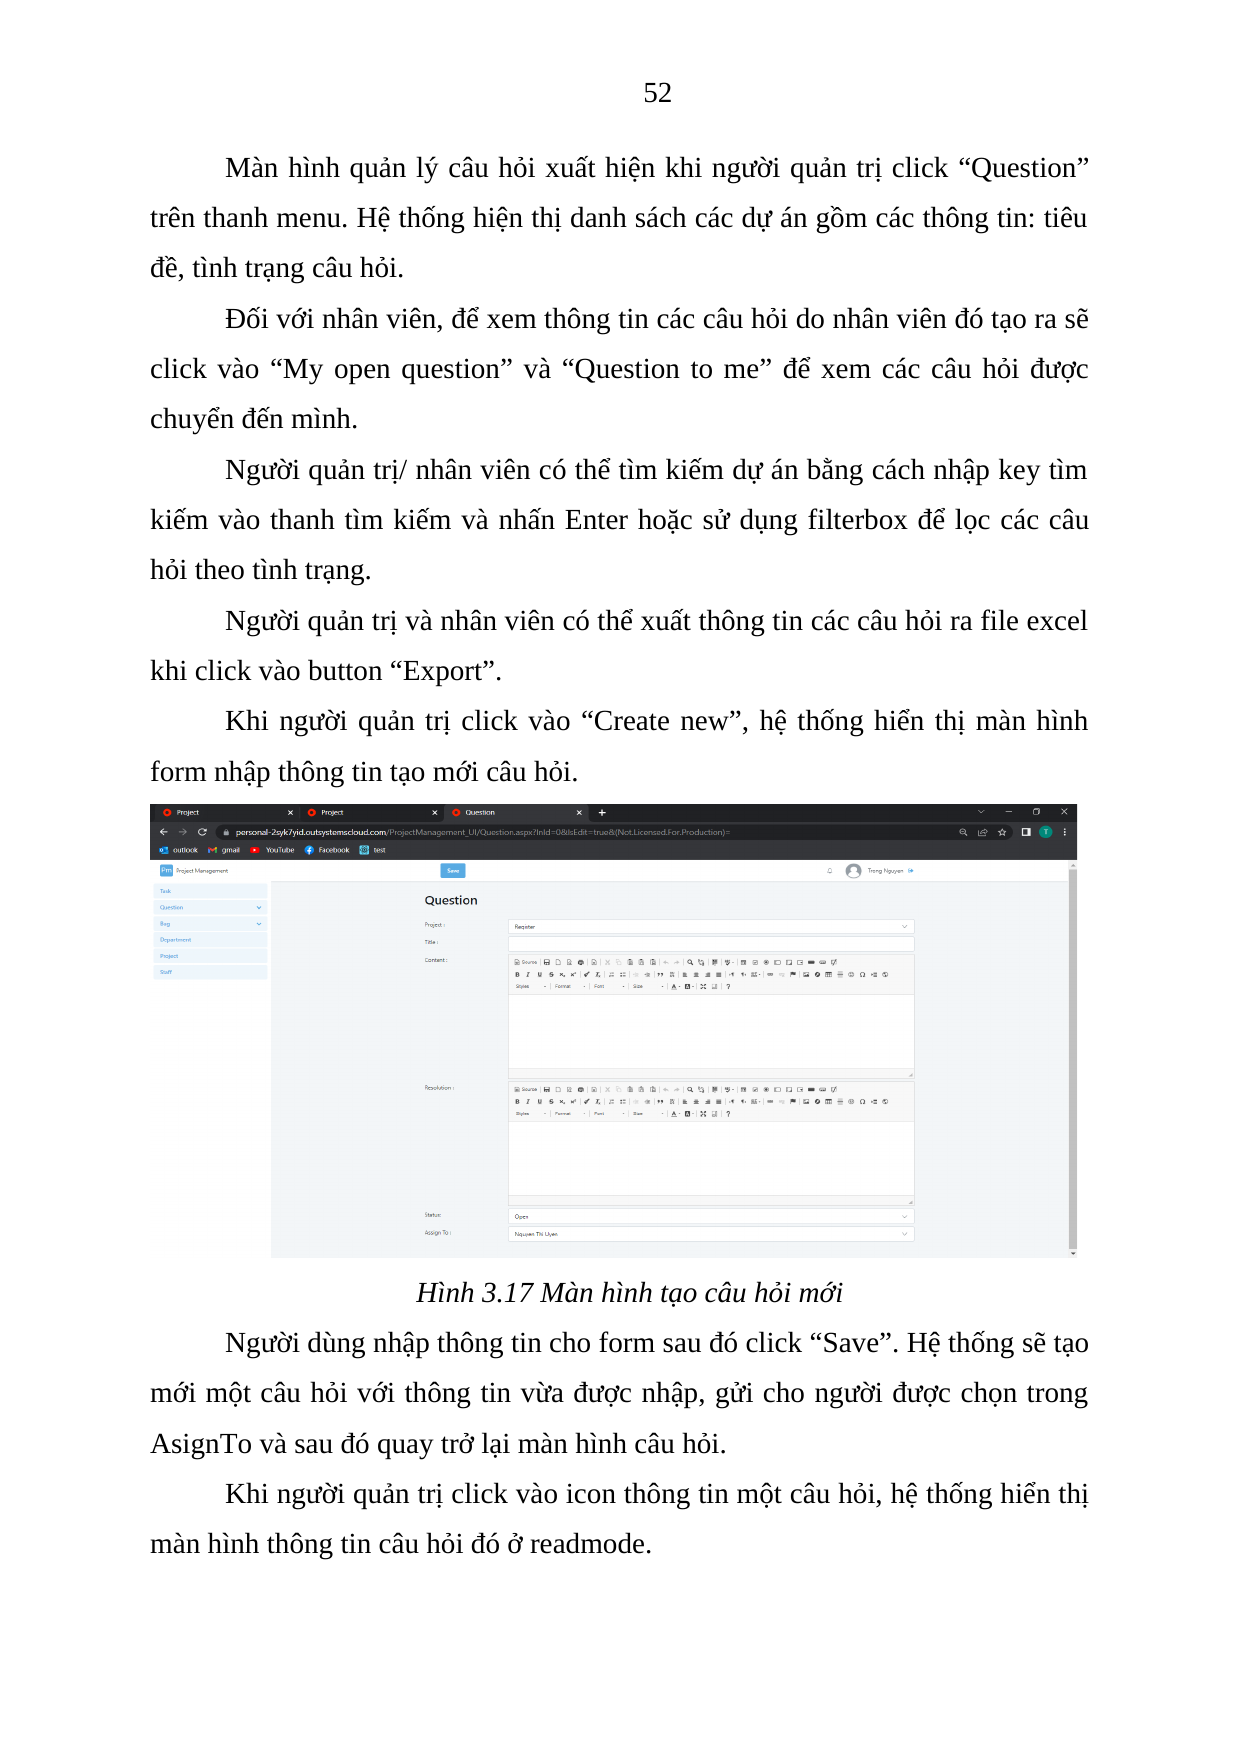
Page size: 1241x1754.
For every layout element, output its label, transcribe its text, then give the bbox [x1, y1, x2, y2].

text Người quản trị và nhân viên có thể xuất thông tin các câu hỏi ra file excel khi click vào button “Export”. [150, 603, 1090, 687]
text Màn hình quản lý câu hỏi xuất hiện khi người quản trị click “Question” trên thanh menu. Hệ thống hiện thị danh sách các dự án gồm các thông tin: tiêu đề, tình trạng câu hỏi. [150, 150, 1090, 284]
text Khi người quản trị click vào “Create new”, hệ thống hiển thị màn hình form nhập thông tin tạo mới câu hỏi. [150, 703, 1090, 787]
text Người dùng nhập thông tin cho form sau đó click “Save”. Hệ thống sẽ tạo mới một câu hỏi với thông tin vừa được nhập, gửi cho người được chọn trong AsignTo và sau đó quay trở lại màn hình câu hỏi. [150, 1325, 1090, 1459]
text Hình 3.17 Màn hình tạo câu hỏi mới [150, 1275, 1090, 1308]
picture [150, 804, 1078, 1258]
text Khi người quản trị click vào icon thông tin một câu hỏi, hệ thống hiển thị màn hình thông tin câu hỏi đó ở readmode. [150, 1476, 1090, 1560]
text Người quản trị/ nhân viên có thể tìm kiếm dự án bằng cách nhập key tìm kiếm vào thanh tìm kiếm và nhấn Enter hoặc sử dụng filterbox để lọc các câu hỏi theo tình trạng. [150, 452, 1090, 586]
text Đối với nhân viên, để xem thông tin các câu hỏi do nhân viên đó tạo ra sẽ click vào “My open question” và “Question to me” để xem các câu hỏi được chuyển đến mình. [150, 301, 1090, 435]
